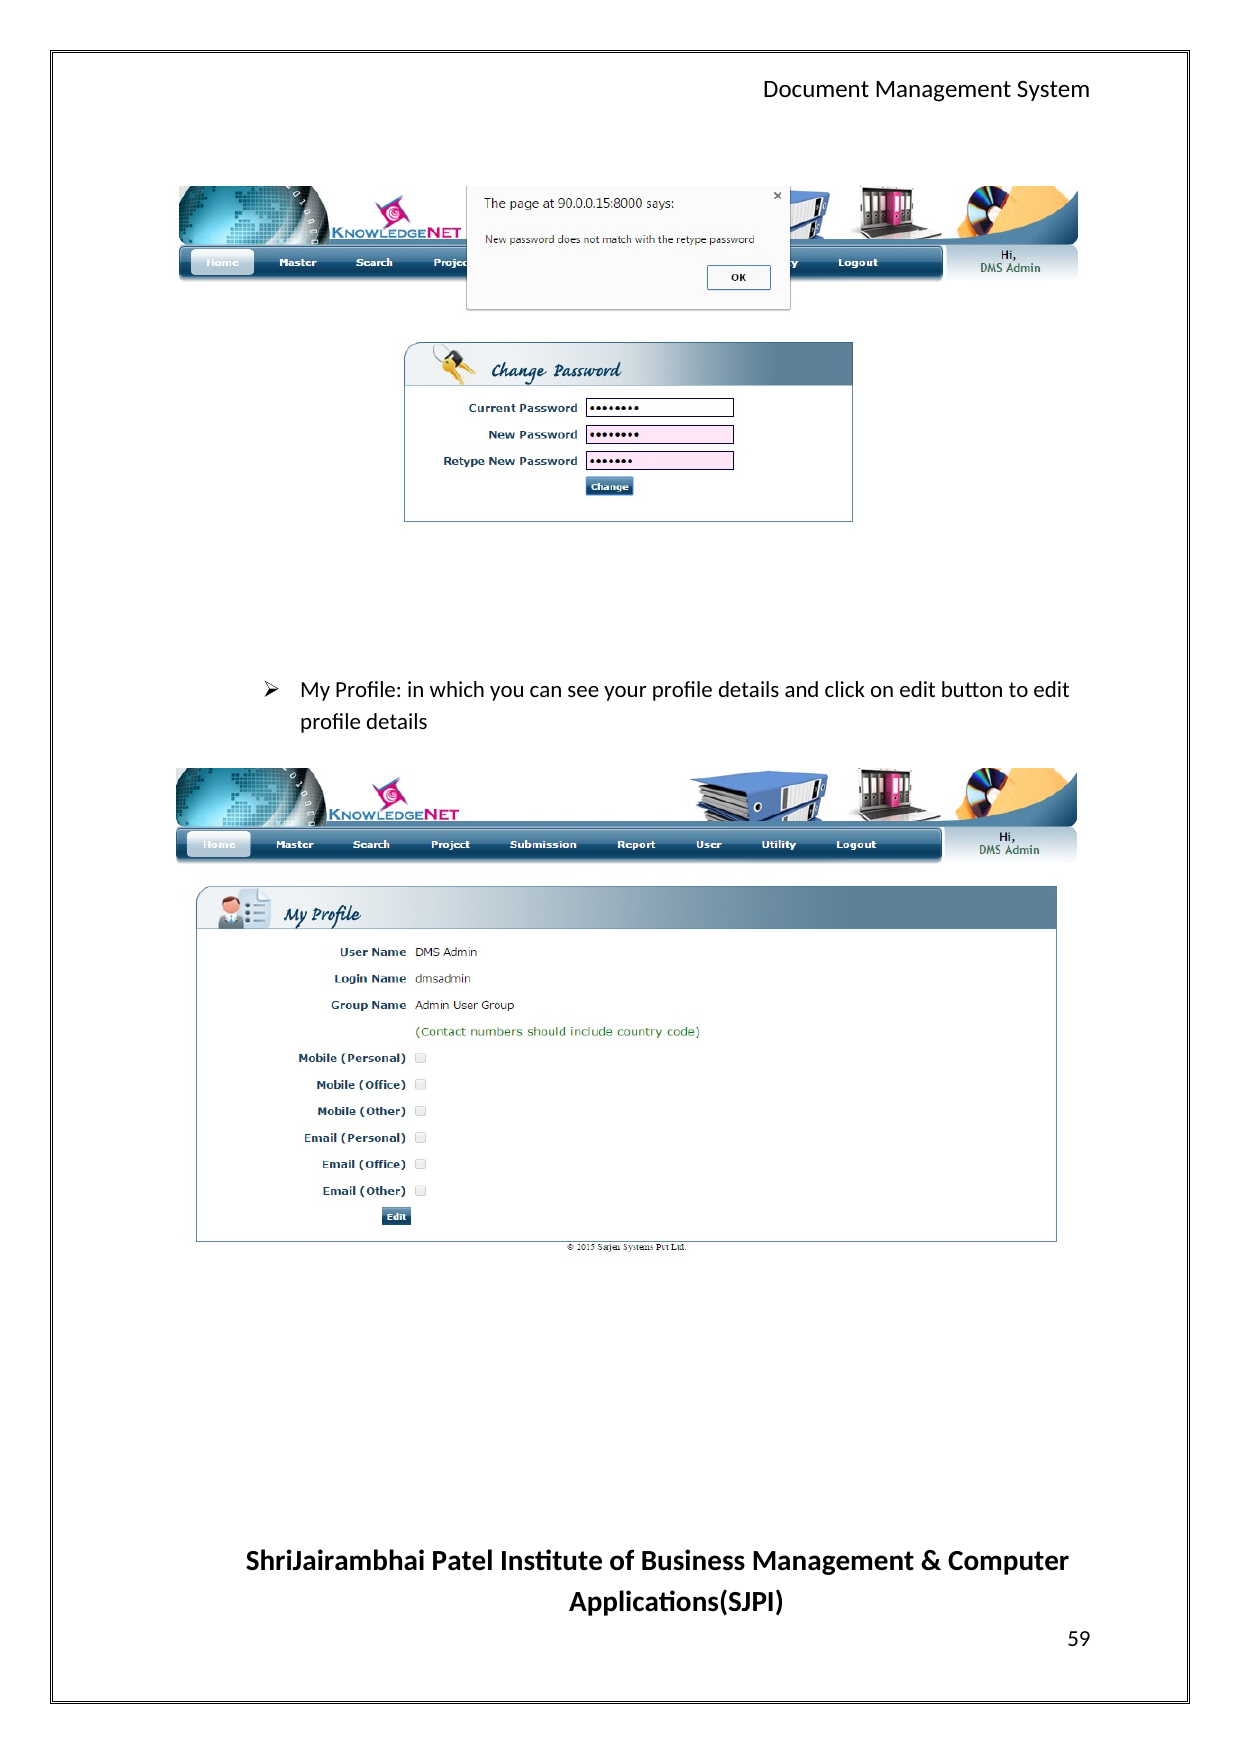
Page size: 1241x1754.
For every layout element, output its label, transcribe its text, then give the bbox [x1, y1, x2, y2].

picture [168, 768, 1082, 1281]
list My Profile: in which you can see your profile details and click on edit button to edit profile details [262, 675, 1090, 736]
picture [168, 186, 1082, 603]
